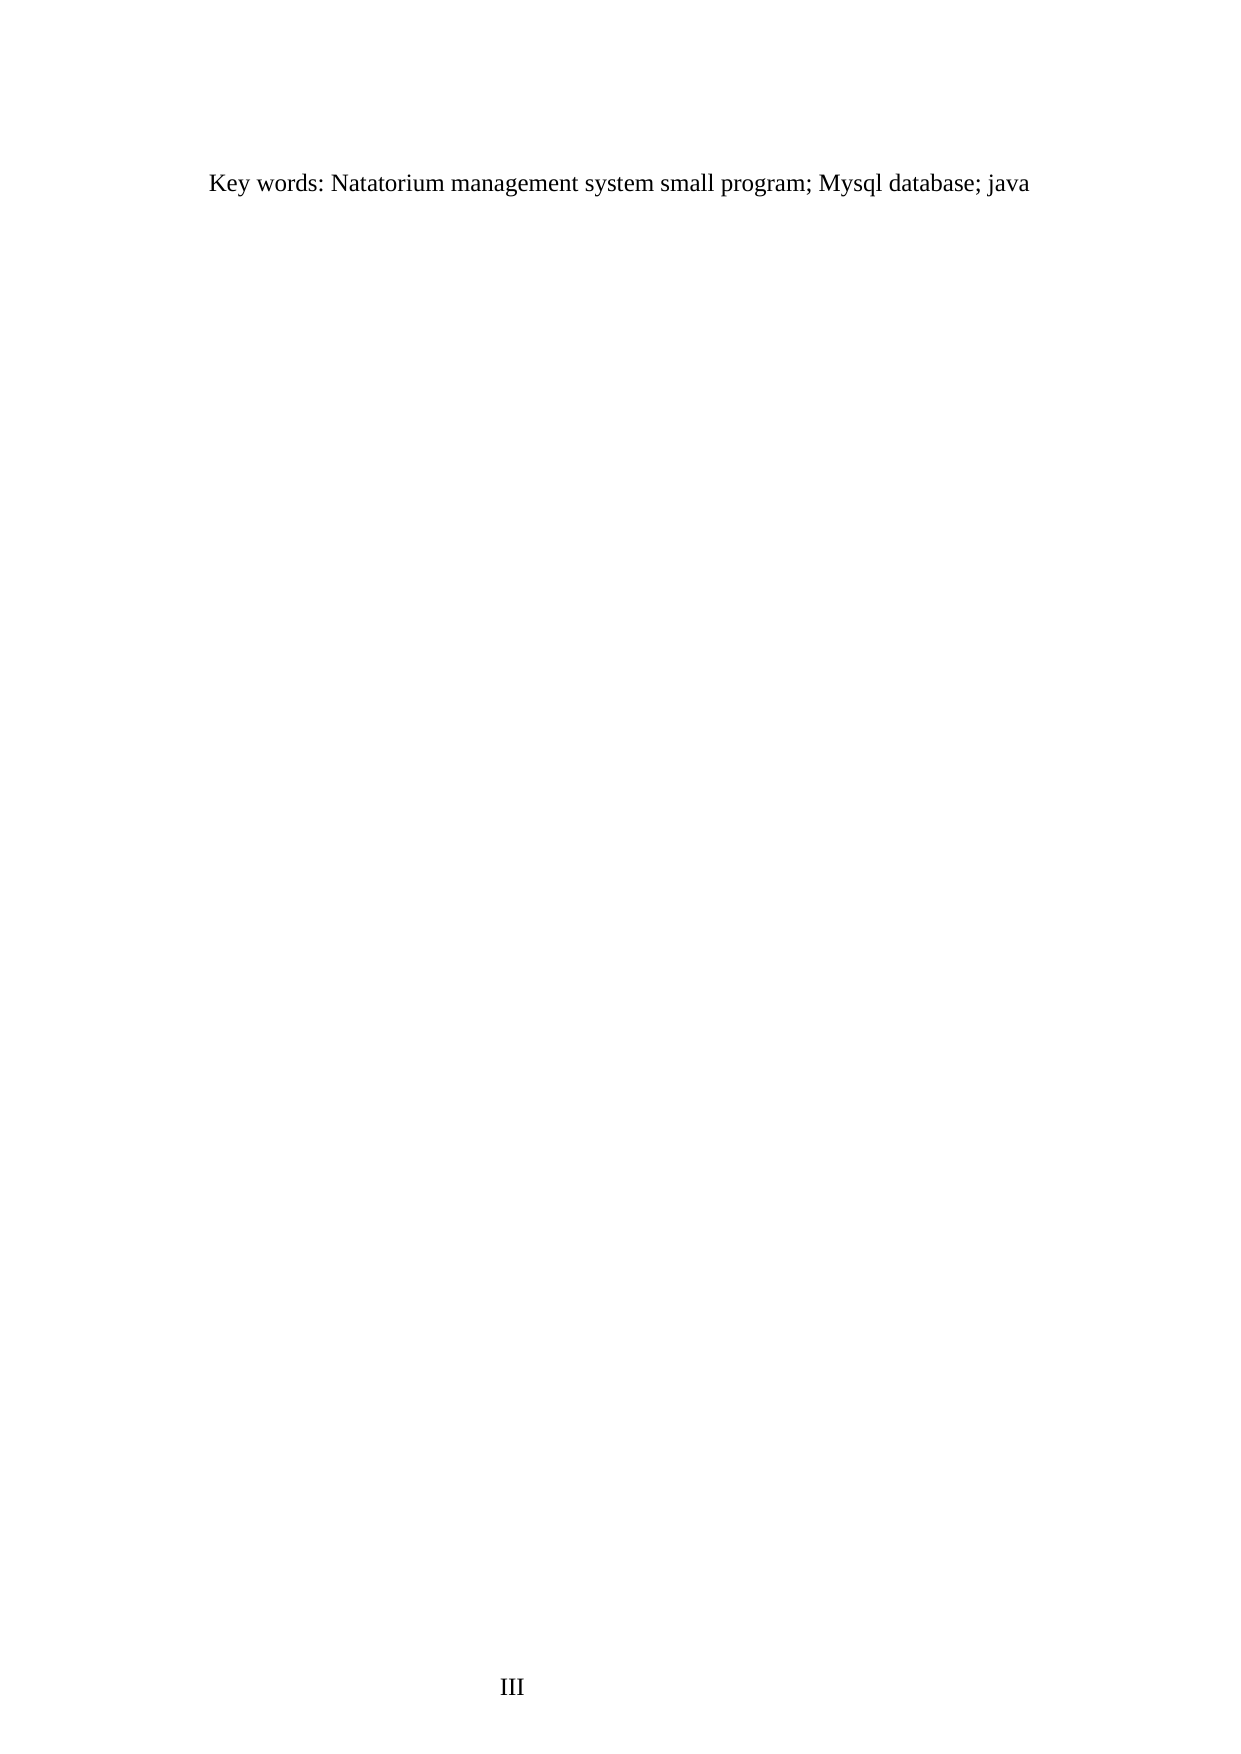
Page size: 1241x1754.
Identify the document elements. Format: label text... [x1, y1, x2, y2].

text Key words: Natatorium management system small program; Mysql database; java [208, 166, 1091, 199]
